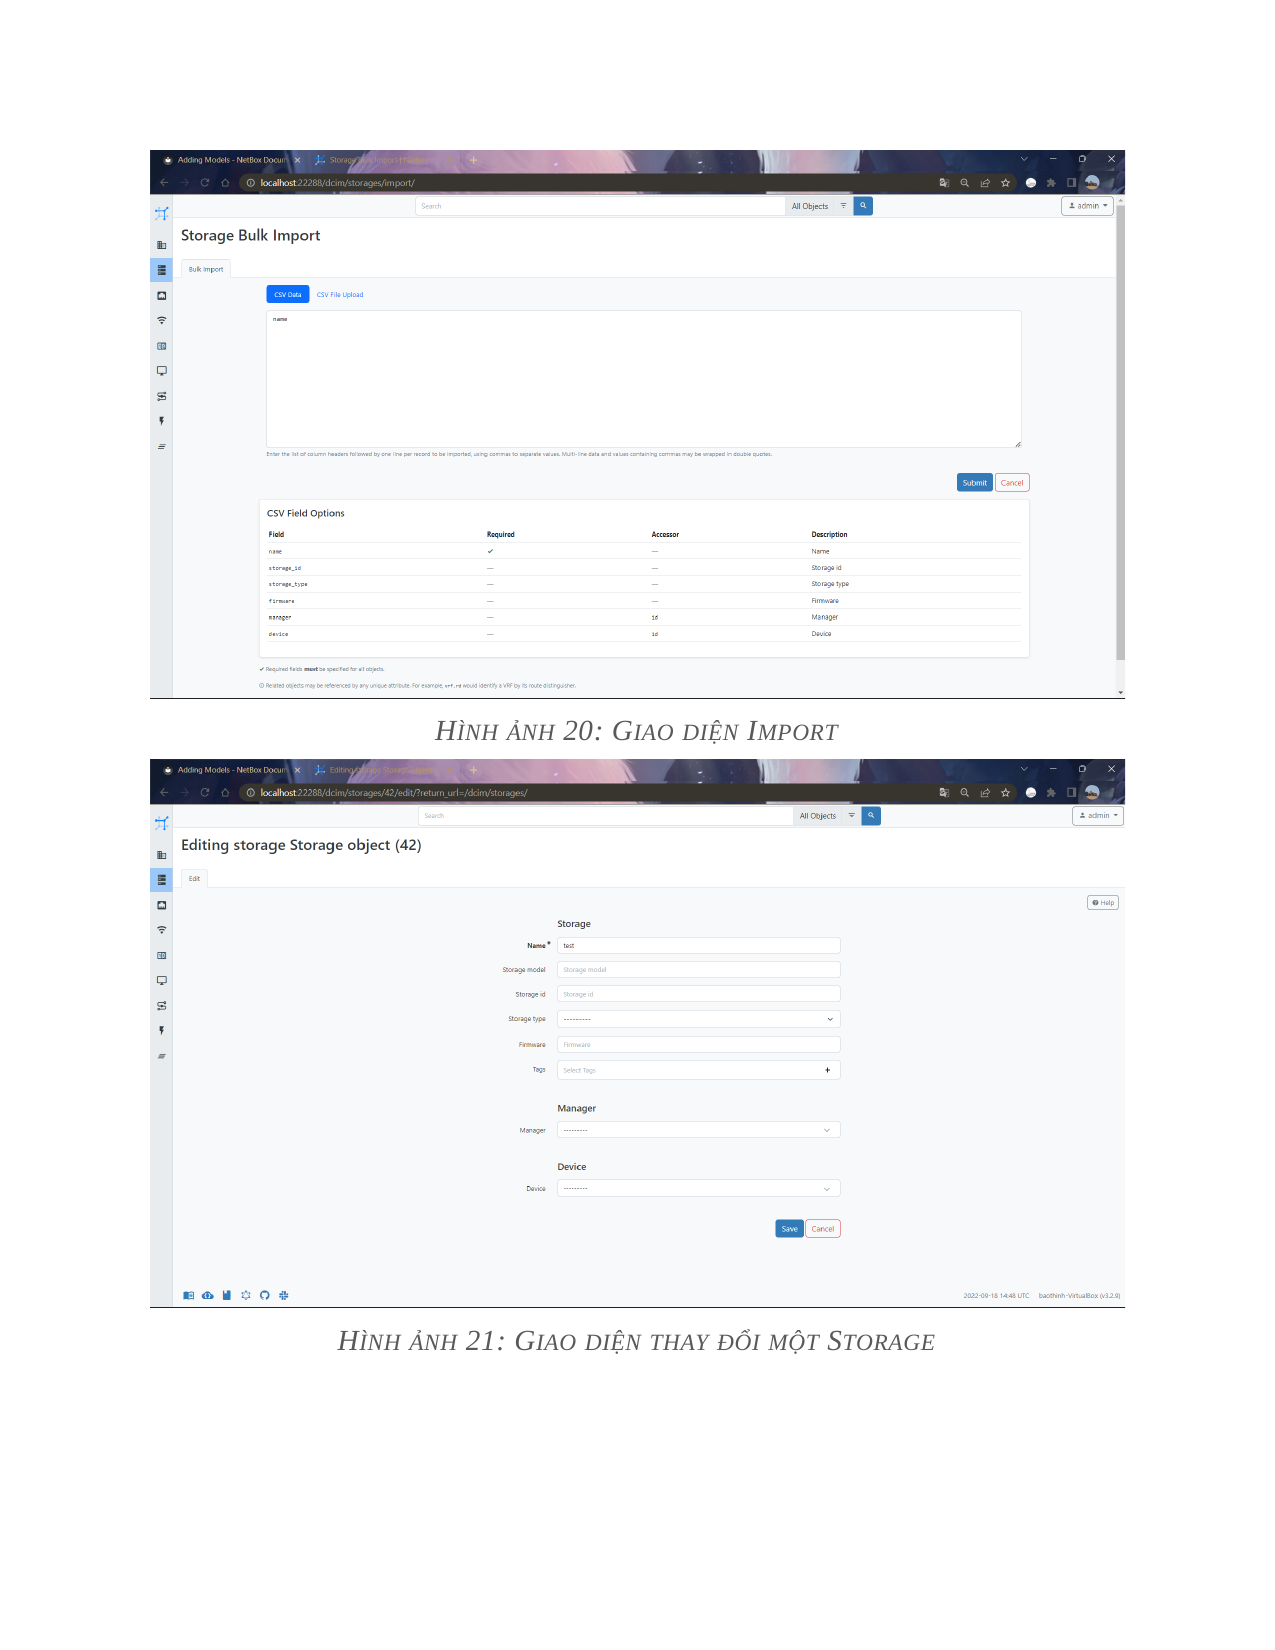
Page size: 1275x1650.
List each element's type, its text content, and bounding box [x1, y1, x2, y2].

text Hình ảnh 21: Giao diện thay đổi một Storage [150, 1323, 1125, 1356]
picture [150, 150, 1125, 699]
picture [150, 759, 1125, 1308]
text Hình ảnh 20: Giao diện Import [150, 713, 1125, 747]
